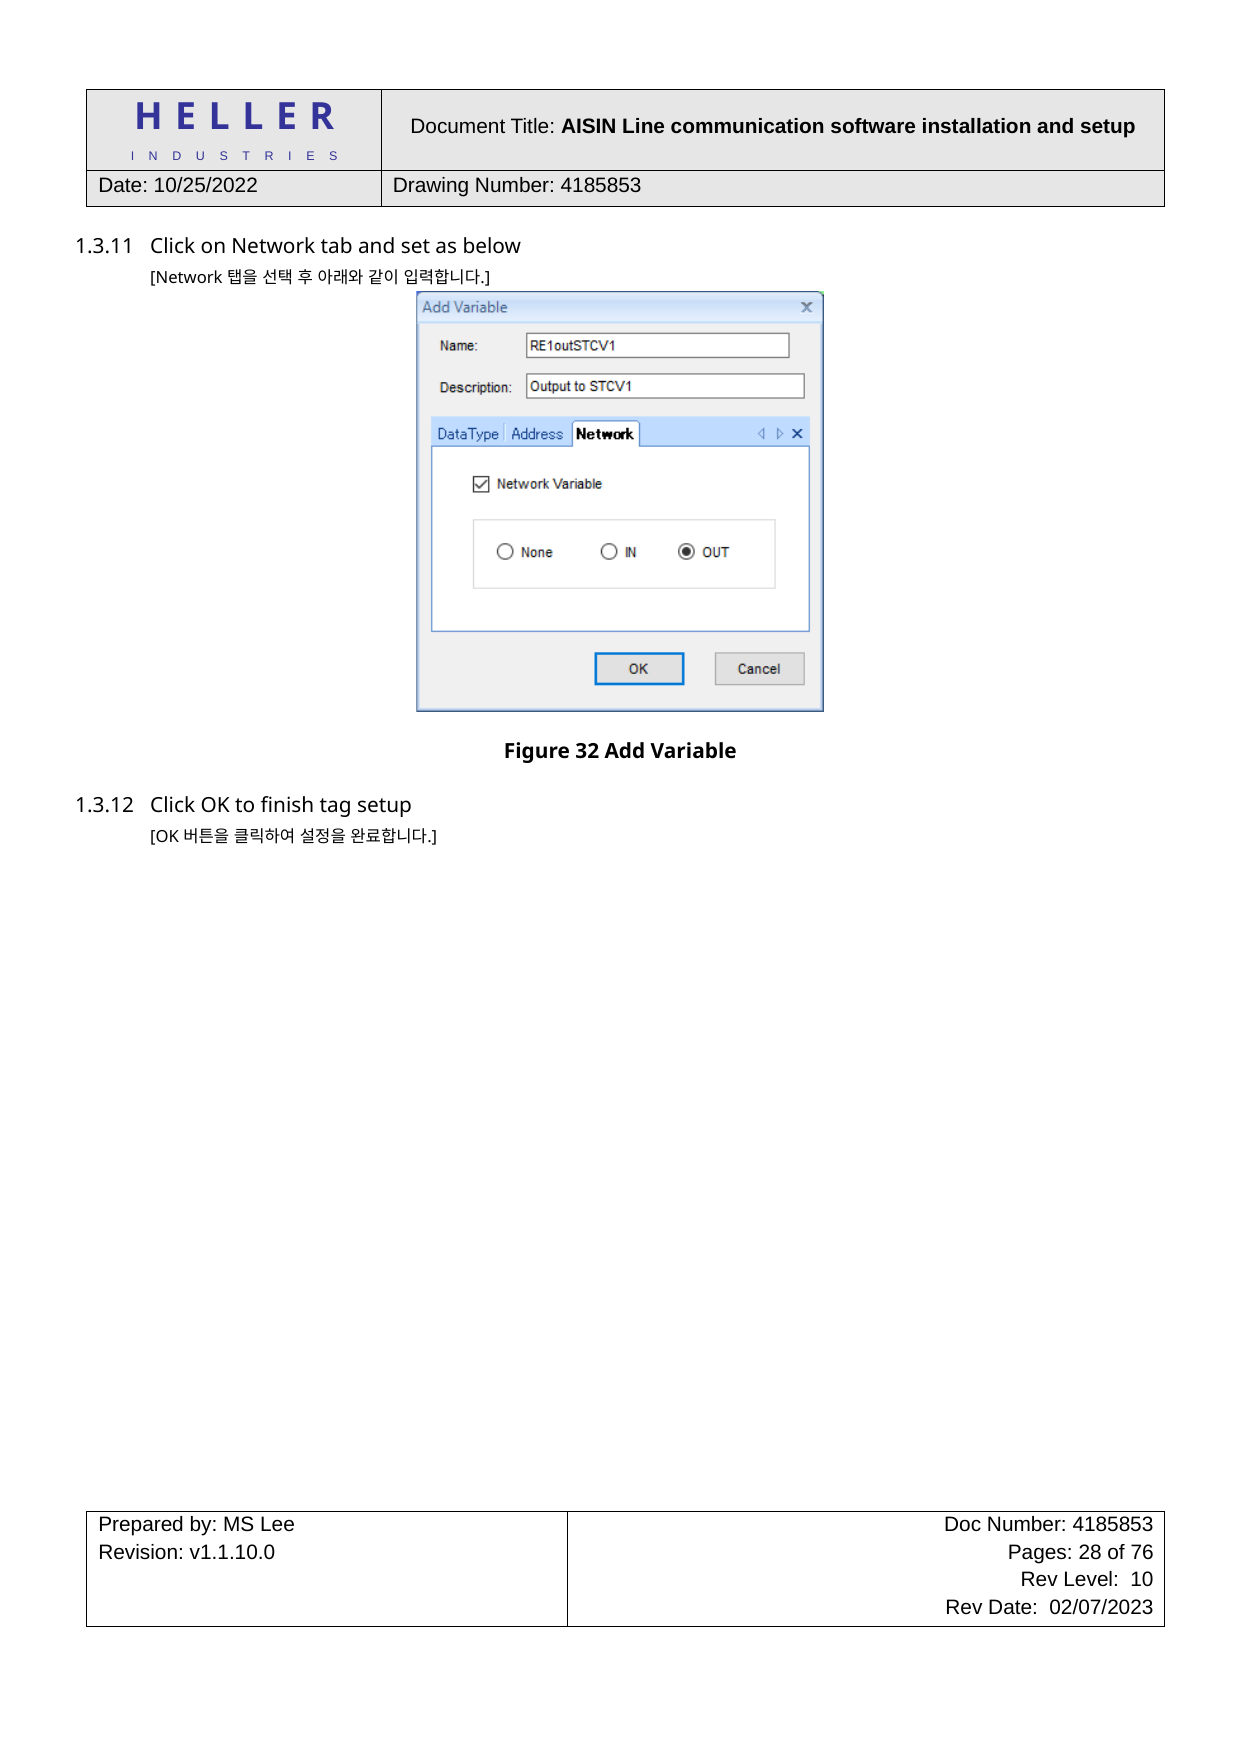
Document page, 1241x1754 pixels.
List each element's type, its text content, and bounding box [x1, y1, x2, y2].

subtitle Click on Network tab and set as below [75, 231, 1165, 260]
list [OK 버튼을 클릭하여 설정을 완료합니다.] [150, 823, 1165, 847]
list [Network 탭을 선택 후 아래와 같이 입력합니다.] [150, 264, 1165, 288]
picture [416, 291, 824, 712]
text Figure 32 Add Variable [75, 737, 1165, 765]
subtitle Click OK to finish tag setup [75, 790, 1165, 818]
